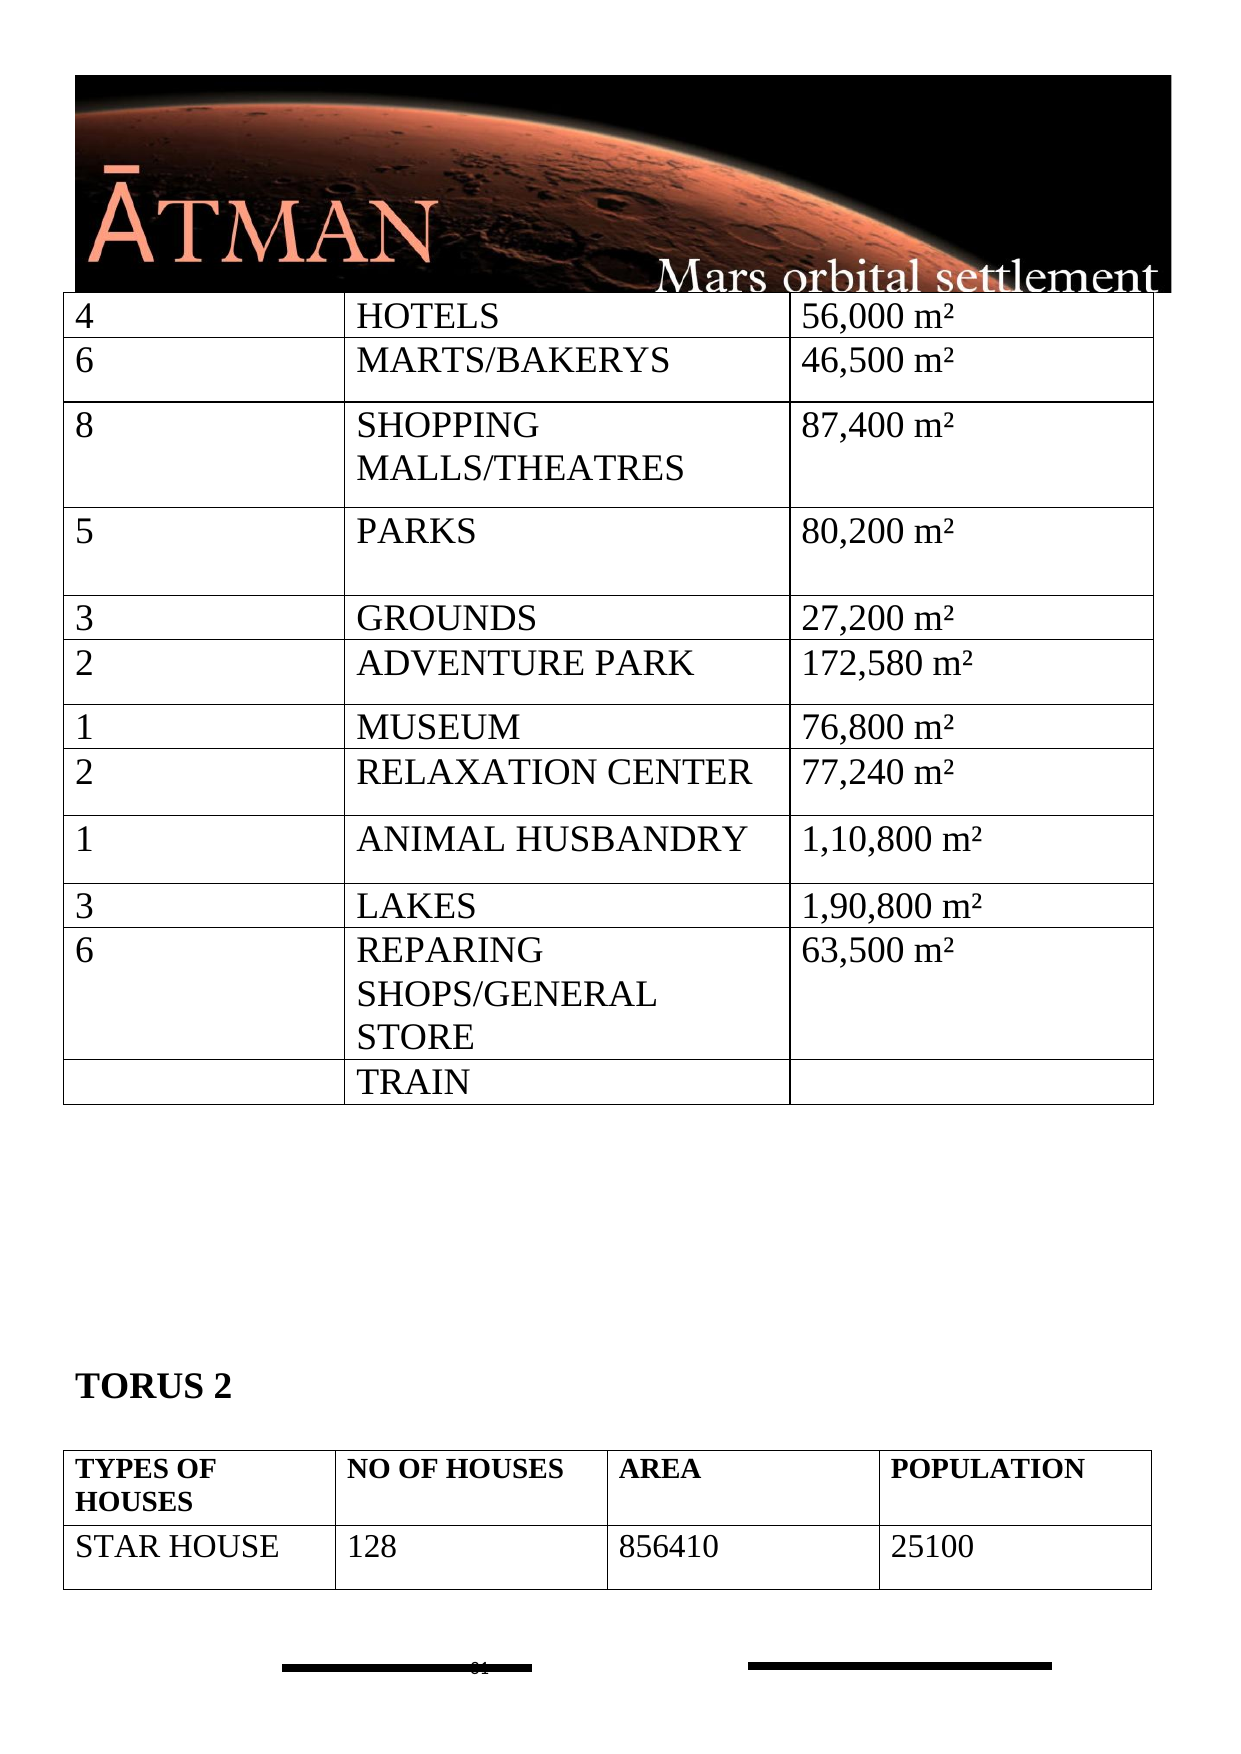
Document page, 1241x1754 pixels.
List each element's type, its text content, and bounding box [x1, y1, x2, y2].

table_cell 1 [64, 816, 344, 882]
table_cell [791, 1060, 1153, 1104]
table_cell 4 [64, 293, 344, 337]
table_cell 77,240 m² [791, 749, 1153, 815]
table_cell 56,000 m² [791, 293, 1153, 337]
table_cell ADVENTURE PARK [345, 640, 789, 704]
table_cell HOTELS [345, 293, 789, 337]
table_cell PARKS [345, 508, 789, 594]
table_cell 172,580 m² [791, 640, 1153, 704]
table_cell 856410 [608, 1526, 879, 1588]
table_cell [64, 1060, 344, 1104]
table_cell 80,200 m² [791, 508, 1153, 594]
table_cell MARTS/BAKERYS [345, 338, 789, 401]
text TORUS 2 [75, 1364, 1165, 1407]
table_cell 27,200 m² [791, 596, 1153, 639]
table_cell 6 [64, 338, 344, 401]
table_cell RELAXATION CENTER [345, 749, 789, 815]
table_cell 5 [64, 508, 344, 594]
table_header NO OF HOUSES [336, 1451, 607, 1525]
table_cell REPARING SHOPS/GENERAL STORE [345, 928, 789, 1058]
table_cell MUSEUM [345, 705, 789, 748]
table_cell 3 [64, 884, 344, 927]
table_cell STAR HOUSE [64, 1526, 335, 1588]
table_header POPULATION [880, 1451, 1151, 1525]
table_cell 46,500 m² [791, 338, 1153, 401]
table_cell 76,800 m² [791, 705, 1153, 748]
table_cell 128 [336, 1526, 607, 1588]
table_cell 8 [64, 403, 344, 507]
table_cell 2 [64, 640, 344, 704]
table_cell 1,90,800 m² [791, 884, 1153, 927]
table_cell LAKES [345, 884, 789, 927]
table_cell GROUNDS [345, 596, 789, 639]
table_cell 25100 [880, 1526, 1151, 1588]
table_cell 63,500 m² [791, 928, 1153, 1058]
table_cell ANIMAL HUSBANDRY [345, 816, 789, 882]
table_cell 87,400 m² [791, 403, 1153, 507]
table_header AREA [608, 1451, 879, 1525]
table_cell 1,10,800 m² [791, 816, 1153, 882]
table_cell 1 [64, 705, 344, 748]
table_cell 3 [64, 596, 344, 639]
table_cell TRAIN [345, 1060, 789, 1104]
table_cell 6 [64, 928, 344, 1058]
table_cell SHOPPING MALLS/THEATRES [345, 403, 789, 507]
table_header TYPES OF HOUSES [64, 1451, 335, 1525]
picture [75, 75, 1172, 293]
table_cell 2 [64, 749, 344, 815]
